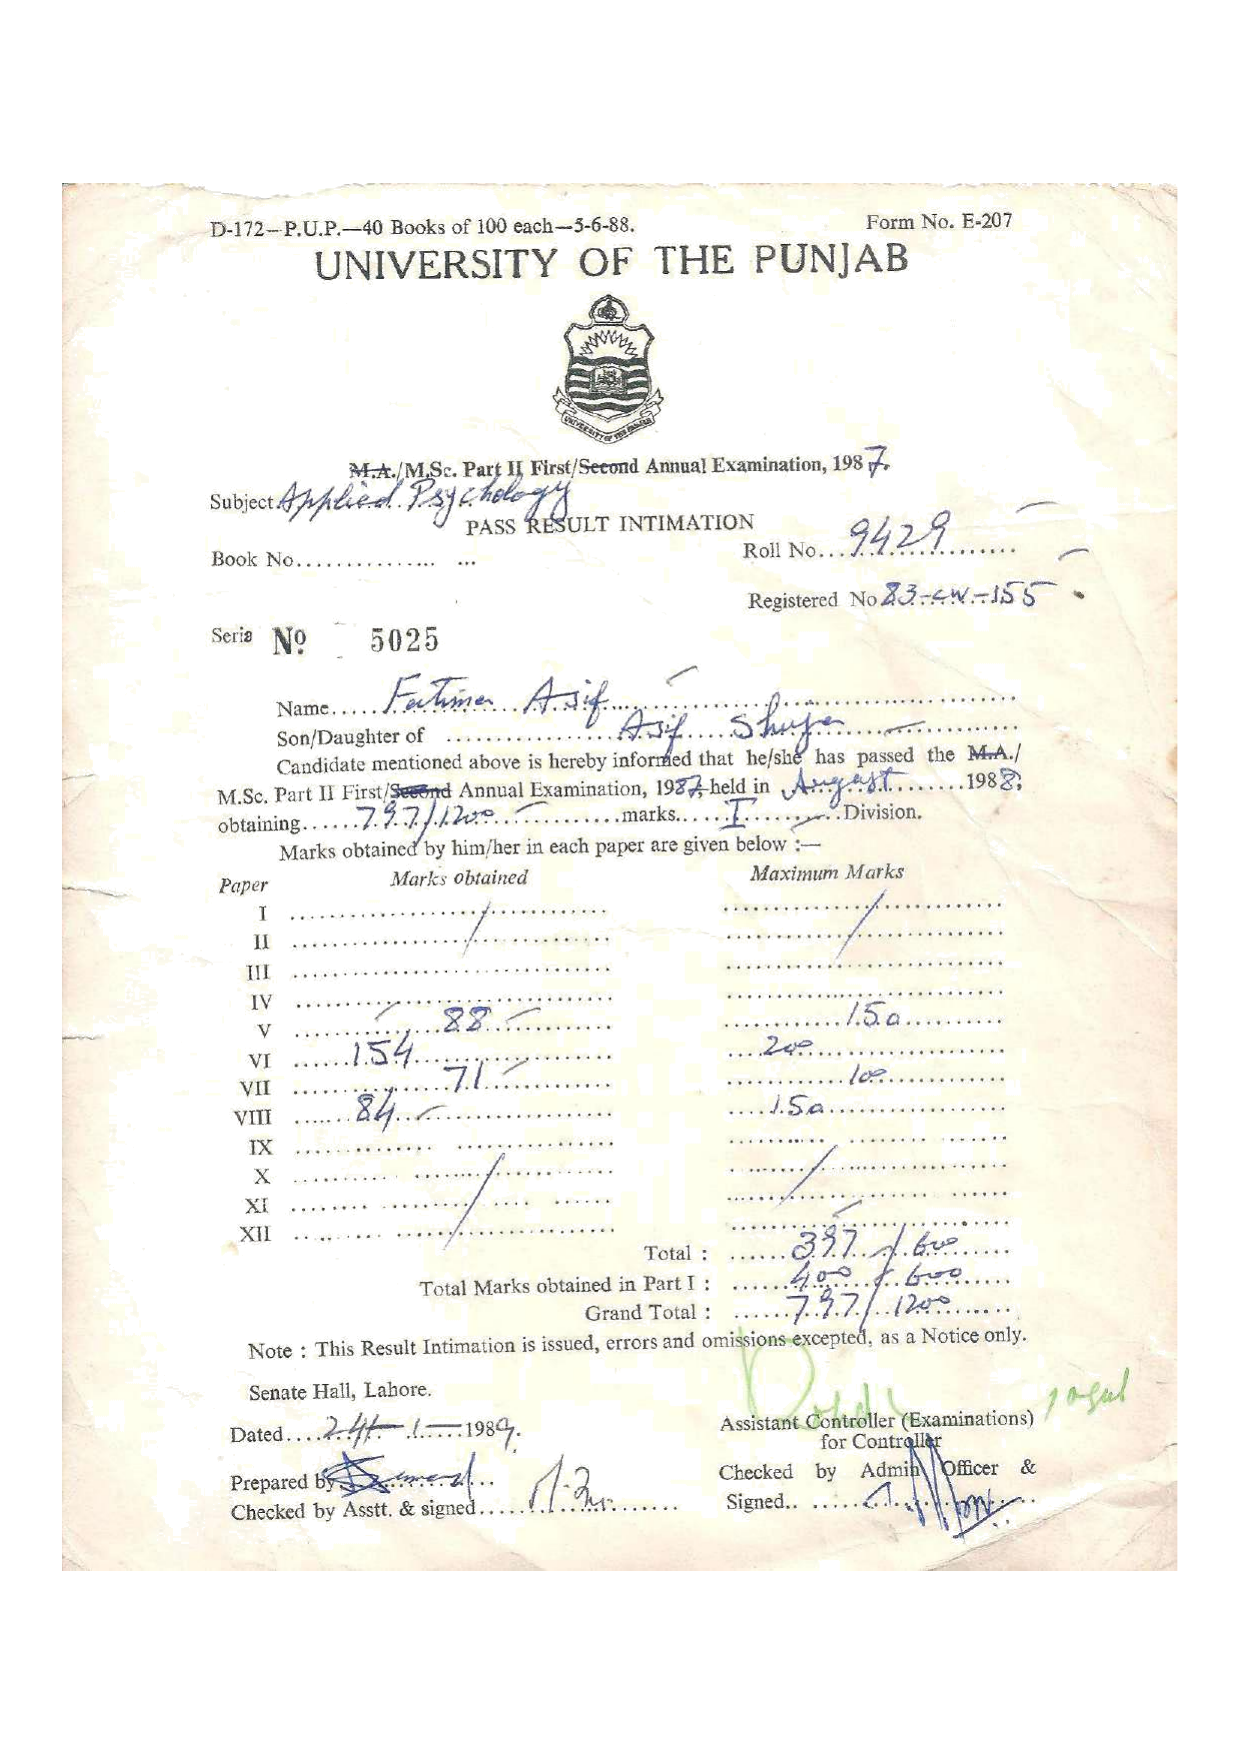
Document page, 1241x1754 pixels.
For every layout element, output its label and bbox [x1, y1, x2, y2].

picture [62, 183, 1178, 1571]
